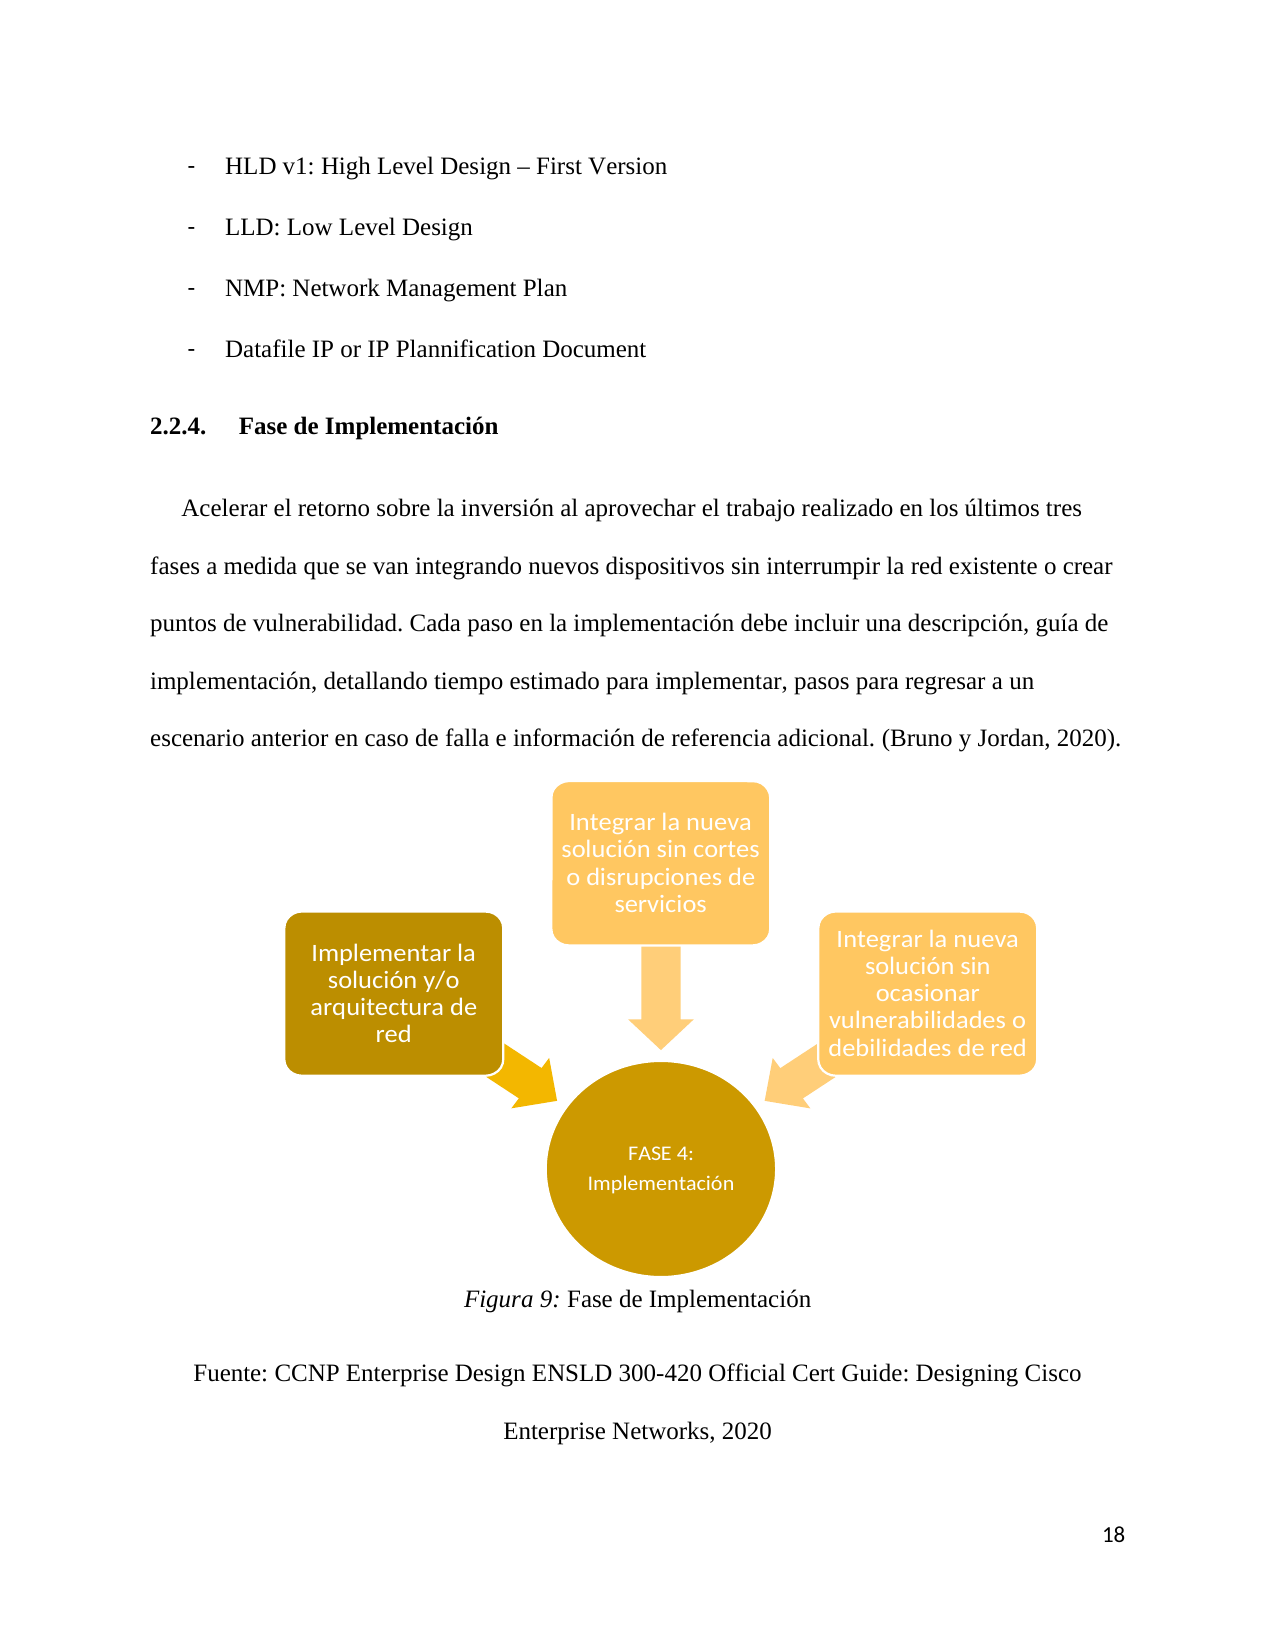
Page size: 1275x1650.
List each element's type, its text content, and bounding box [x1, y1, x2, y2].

subtitle Fase de Implementación [150, 411, 1125, 439]
list NMP: Network Management Plan [187, 272, 1125, 303]
text Figura 9: Fase de Implementación [150, 1284, 1125, 1313]
list HLD v1: High Level Design – First Version [187, 150, 1125, 181]
text Fuente: CCNP Enterprise Design ENSLD 300-420 Official Cert Guide: Designing Cisco Enterprise Networks, 2020 [150, 1358, 1125, 1444]
list LLD: Low Level Design [187, 211, 1125, 242]
subtitle Acelerar el retorno sobre la inversión al aprovechar el trabajo realizado en los últimos tres fases a medida que se van integrando nuevos dispositivos sin interrumpir la red existente o crear puntos de vulnerabilidad. Cada paso en la implementación debe incluir una descripción, guía de implementación, detallando tiempo estimado para implementar, pasos para regresar a un escenario anterior en caso de falla e información de referencia adicional. (Bruno y Jordan, 2020). [150, 493, 1125, 752]
list Datafile IP or IP Plannification Document [187, 333, 1125, 364]
